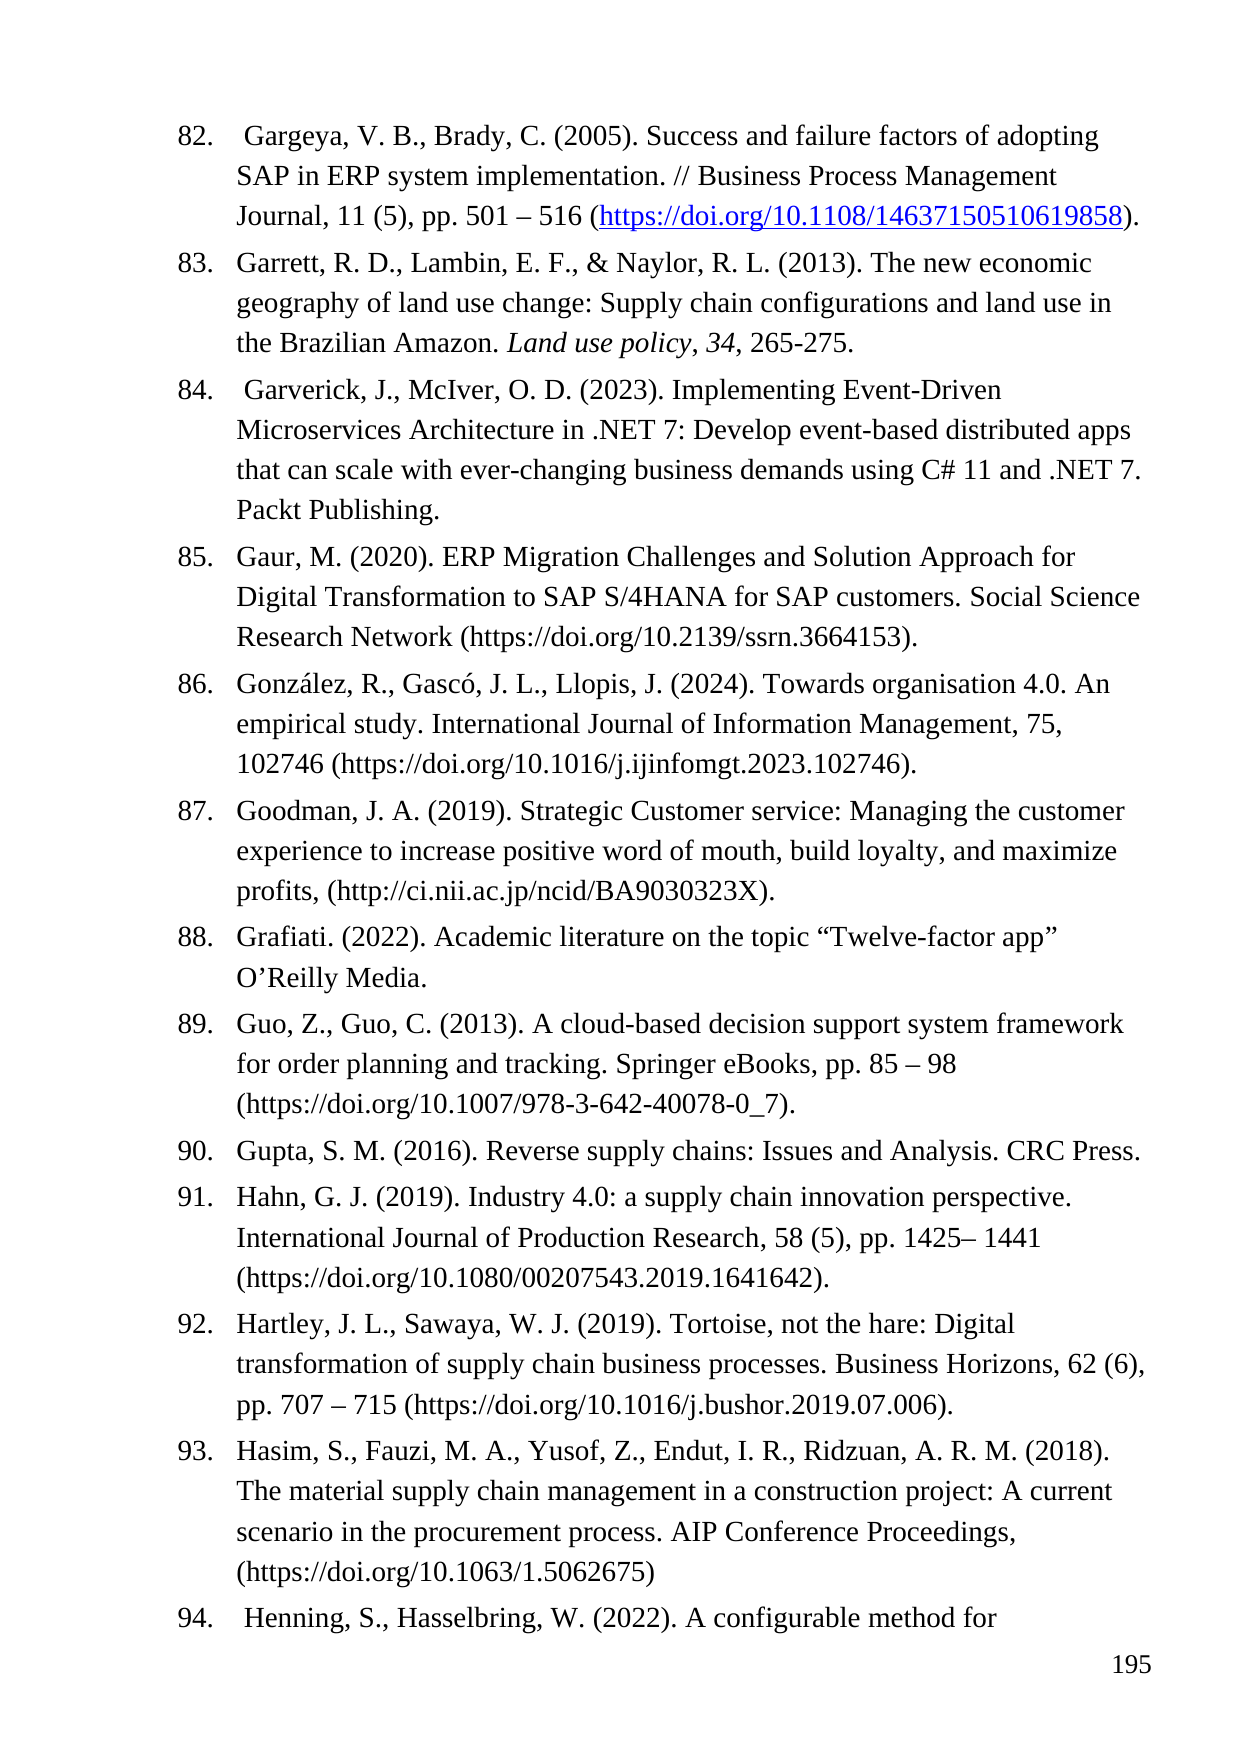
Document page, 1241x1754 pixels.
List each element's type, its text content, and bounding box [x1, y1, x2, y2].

text Garrett, R. D., Lambin, E. F., & Naylor, R. L. (2013). The new economic geography of land use change: Supply chain configurations and land use in the Brazilian Amazon. Land use policy, 34, 265-275. [177, 245, 1152, 359]
text Grafiati. (2022). Academic literature on the topic “Twelve-factor app” O’Reilly Media. [177, 919, 1152, 993]
text Hartley, J. L., Sawaya, W. J. (2019). Tortoise, not the hare: Digital transformation of supply chain business processes. Business Horizons, 62 (6), рр. 707 – 715 (https://doi.org/10.1016/j.bushor.2019.07.006). [177, 1306, 1152, 1420]
text Hahn, G. J. (2019). Industry 4.0: a supply chain innovation perspective. International Journal of Production Research, 58 (5), рр. 1425– 1441 (https://doi.org/10.1080/00207543.2019.1641642). [177, 1179, 1152, 1293]
text Hasim, S., Fauzi, M. A., Yusof, Z., Endut, I. R., Ridzuan, A. R. M. (2018). The material supply chain management in a construction project: A current scenario in the procurement process. AIP Conference Proceedings, (https://doi.org/10.1063/1.5062675) [177, 1433, 1152, 1587]
text Guo, Z., Guo, C. (2013). A cloud-based decision support system framework for order planning and tracking. Springer eBooks, pp. 85 – 98 (https://doi.org/10.1007/978-3-642-40078-0_7). [177, 1006, 1152, 1120]
text Gargeya, V. B., Brady, C. (2005). Success and failure factors of adopting SAP in ERP system implementation. // Business Process Management Journal, 11 (5), рр. 501 – 516 (https://doi.org/10.1108/14637150510619858). [177, 118, 1152, 232]
text Gupta, S. M. (2016). Reverse supply chains: Issues and Analysis. CRC Press. [177, 1133, 1152, 1167]
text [177, 1600, 1152, 1634]
text Goodman, J. A. (2019). Strategic Customer service: Managing the customer experience to increase positive word of mouth, build loyalty, and maximize profits, (http://ci.nii.ac.jp/ncid/BA9030323X). [177, 793, 1152, 907]
text Garverick, J., McIver, O. D. (2023). Implementing Event-Driven Microservices Architecture in .NET 7: Develop event-based distributed apps that can scale with ever-changing business demands using C# 11 and .NET 7. Packt Publishing. [177, 372, 1152, 526]
text Gaur, M. (2020). ERP Migration Challenges and Solution Approach for Digital Transformation to SAP S/4HANA for SAP customers. Social Science Research Network (https://doi.org/10.2139/ssrn.3664153). [177, 539, 1152, 653]
text González, R., Gascó, J. L., Llopis, J. (2024). Towards organisation 4.0. An empirical study. International Journal of Information Management, 75, 102746 (https://doi.org/10.1016/j.ijinfomgt.2023.102746). [177, 666, 1152, 780]
